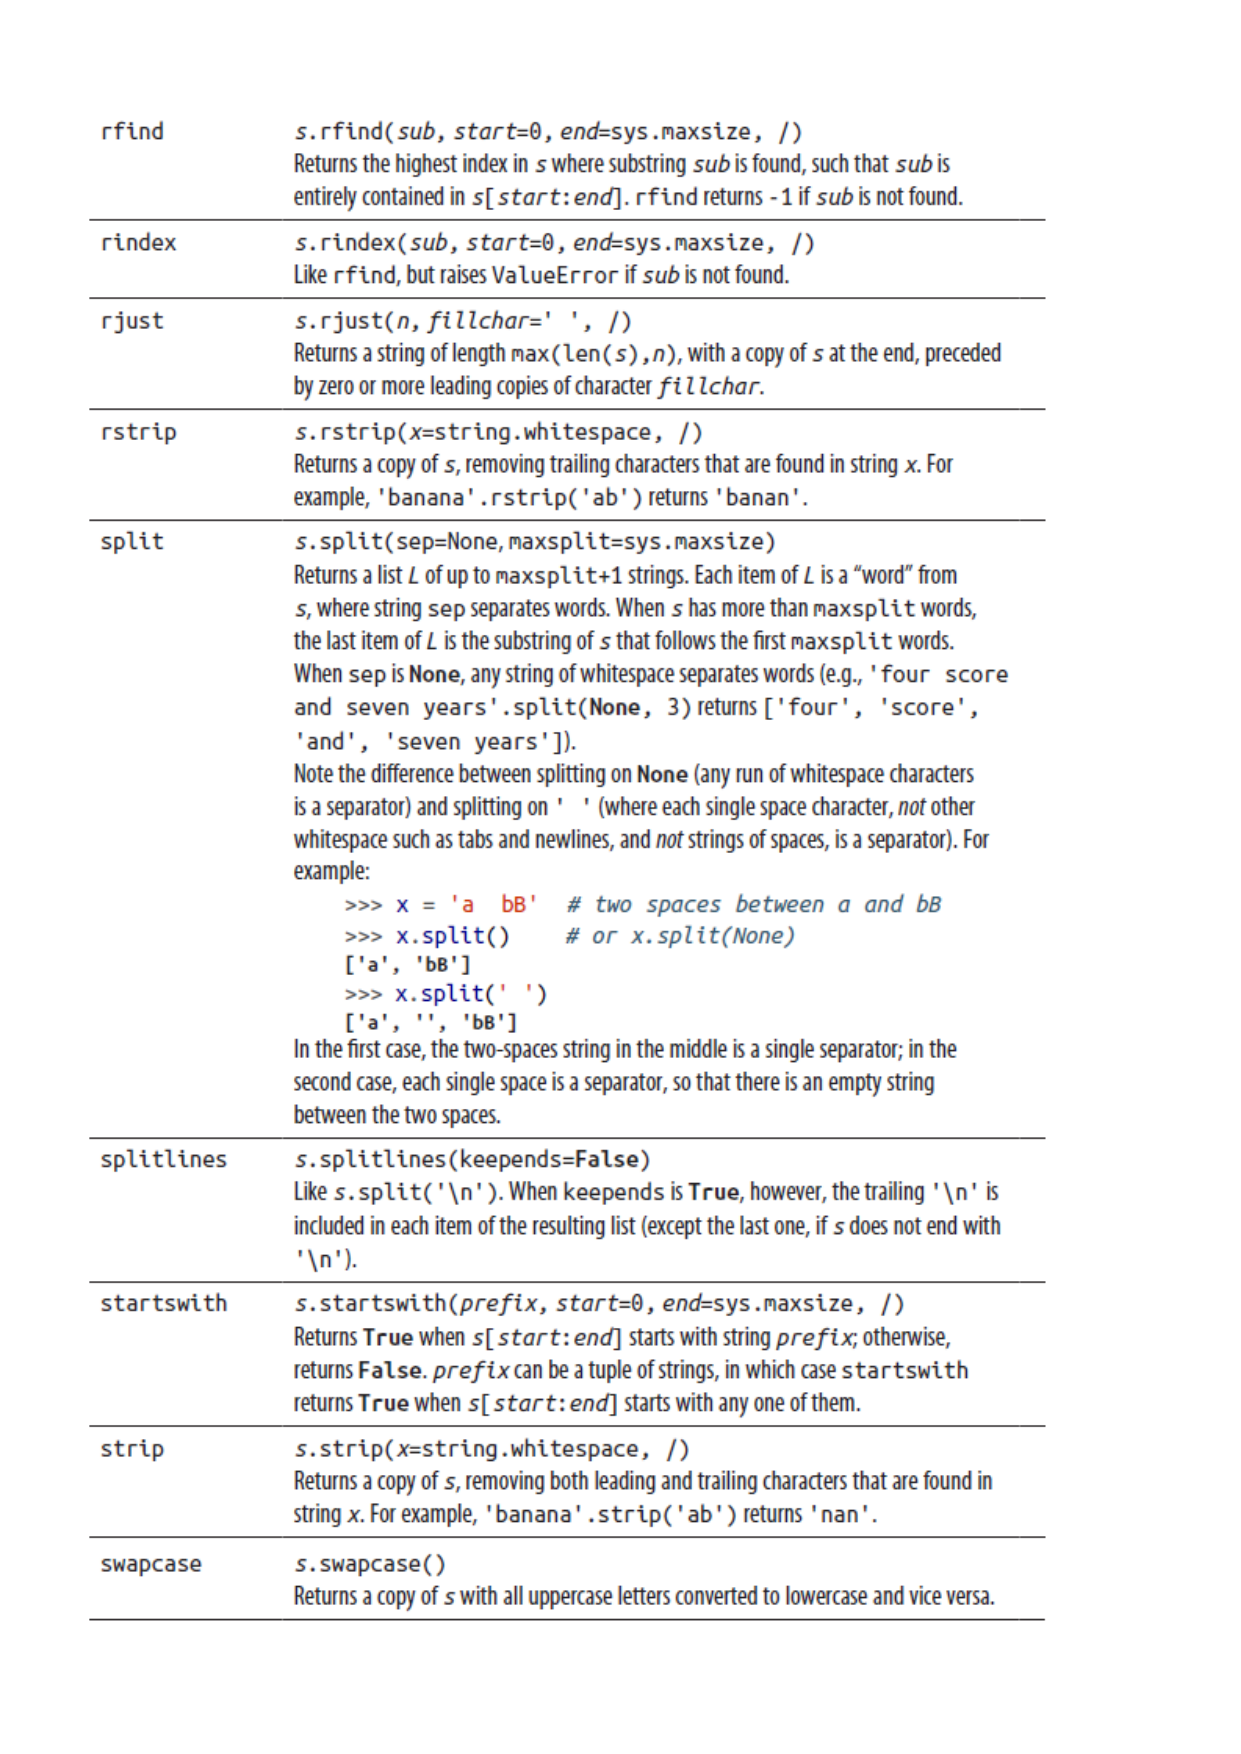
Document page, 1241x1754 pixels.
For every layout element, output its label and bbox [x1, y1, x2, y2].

picture [88, 114, 1063, 1627]
